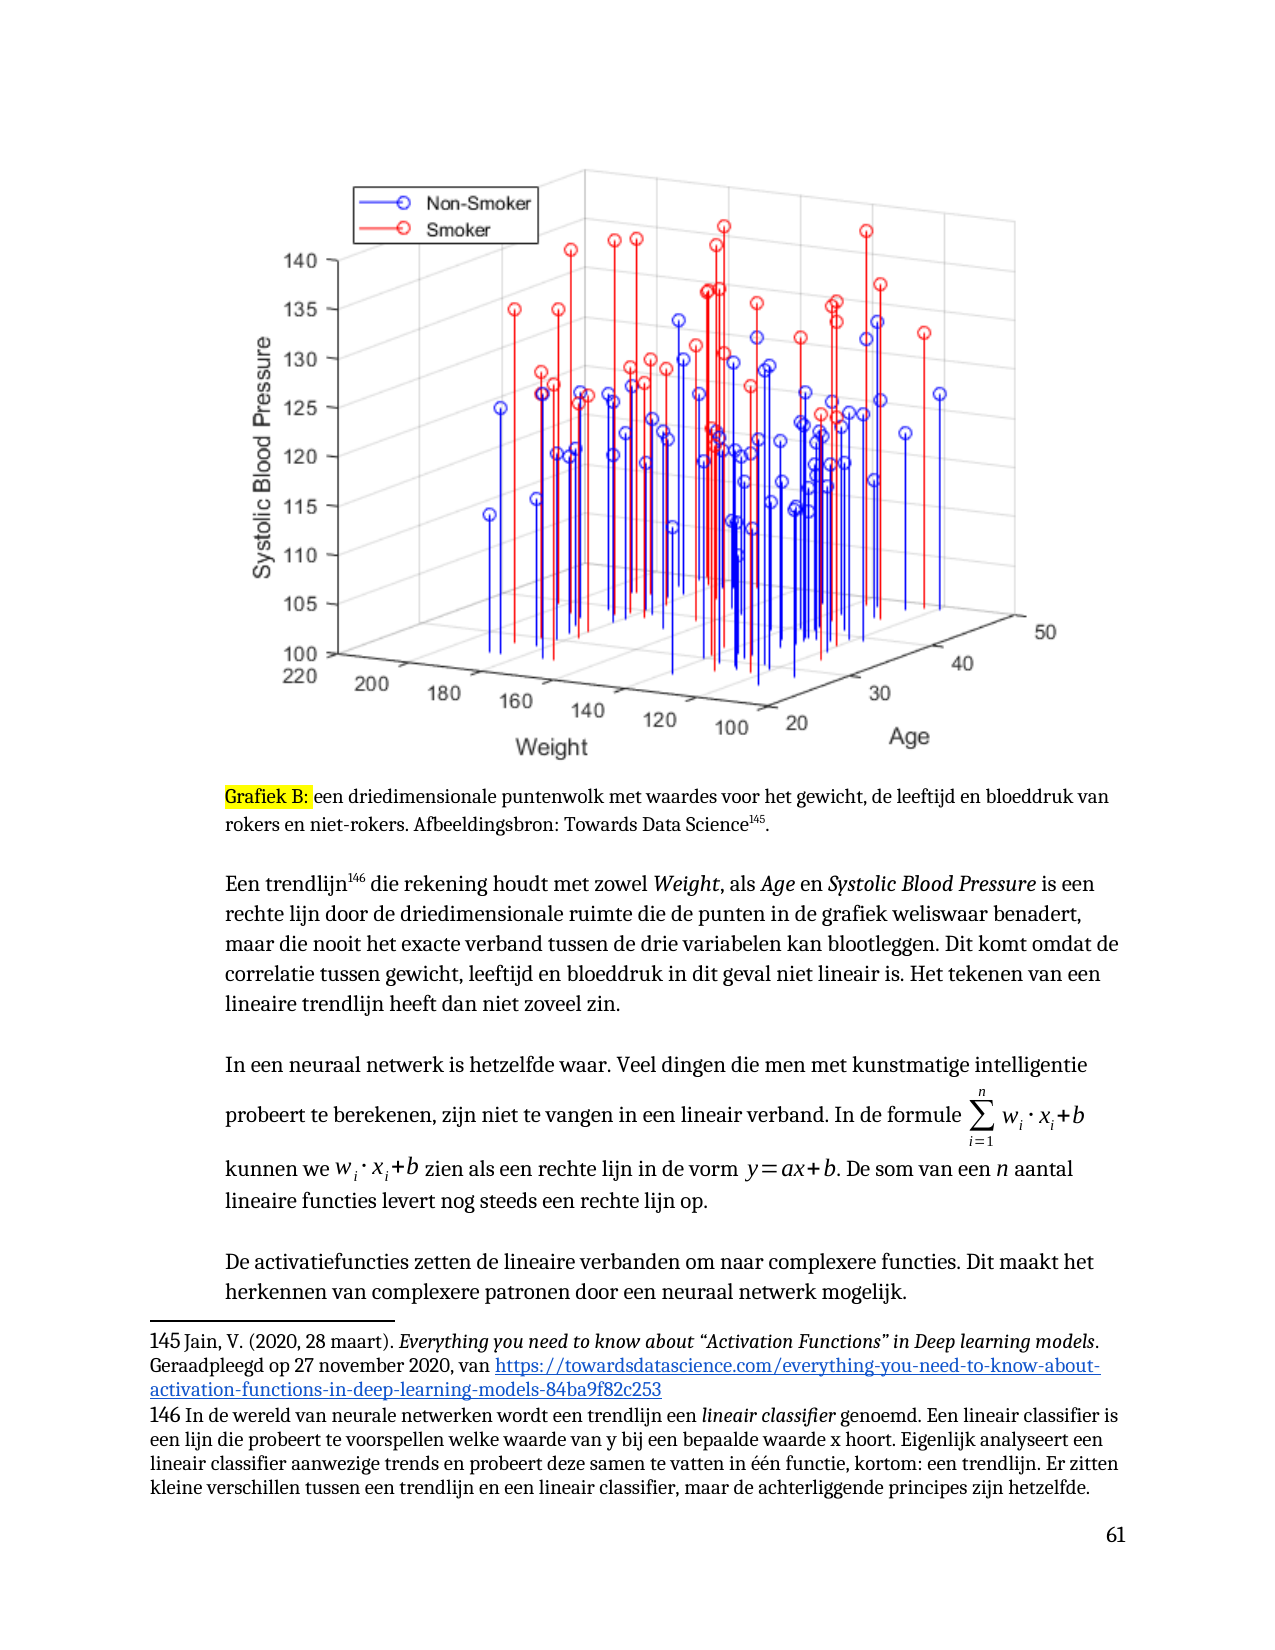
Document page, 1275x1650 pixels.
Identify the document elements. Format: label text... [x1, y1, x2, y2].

picture [225, 150, 1080, 782]
